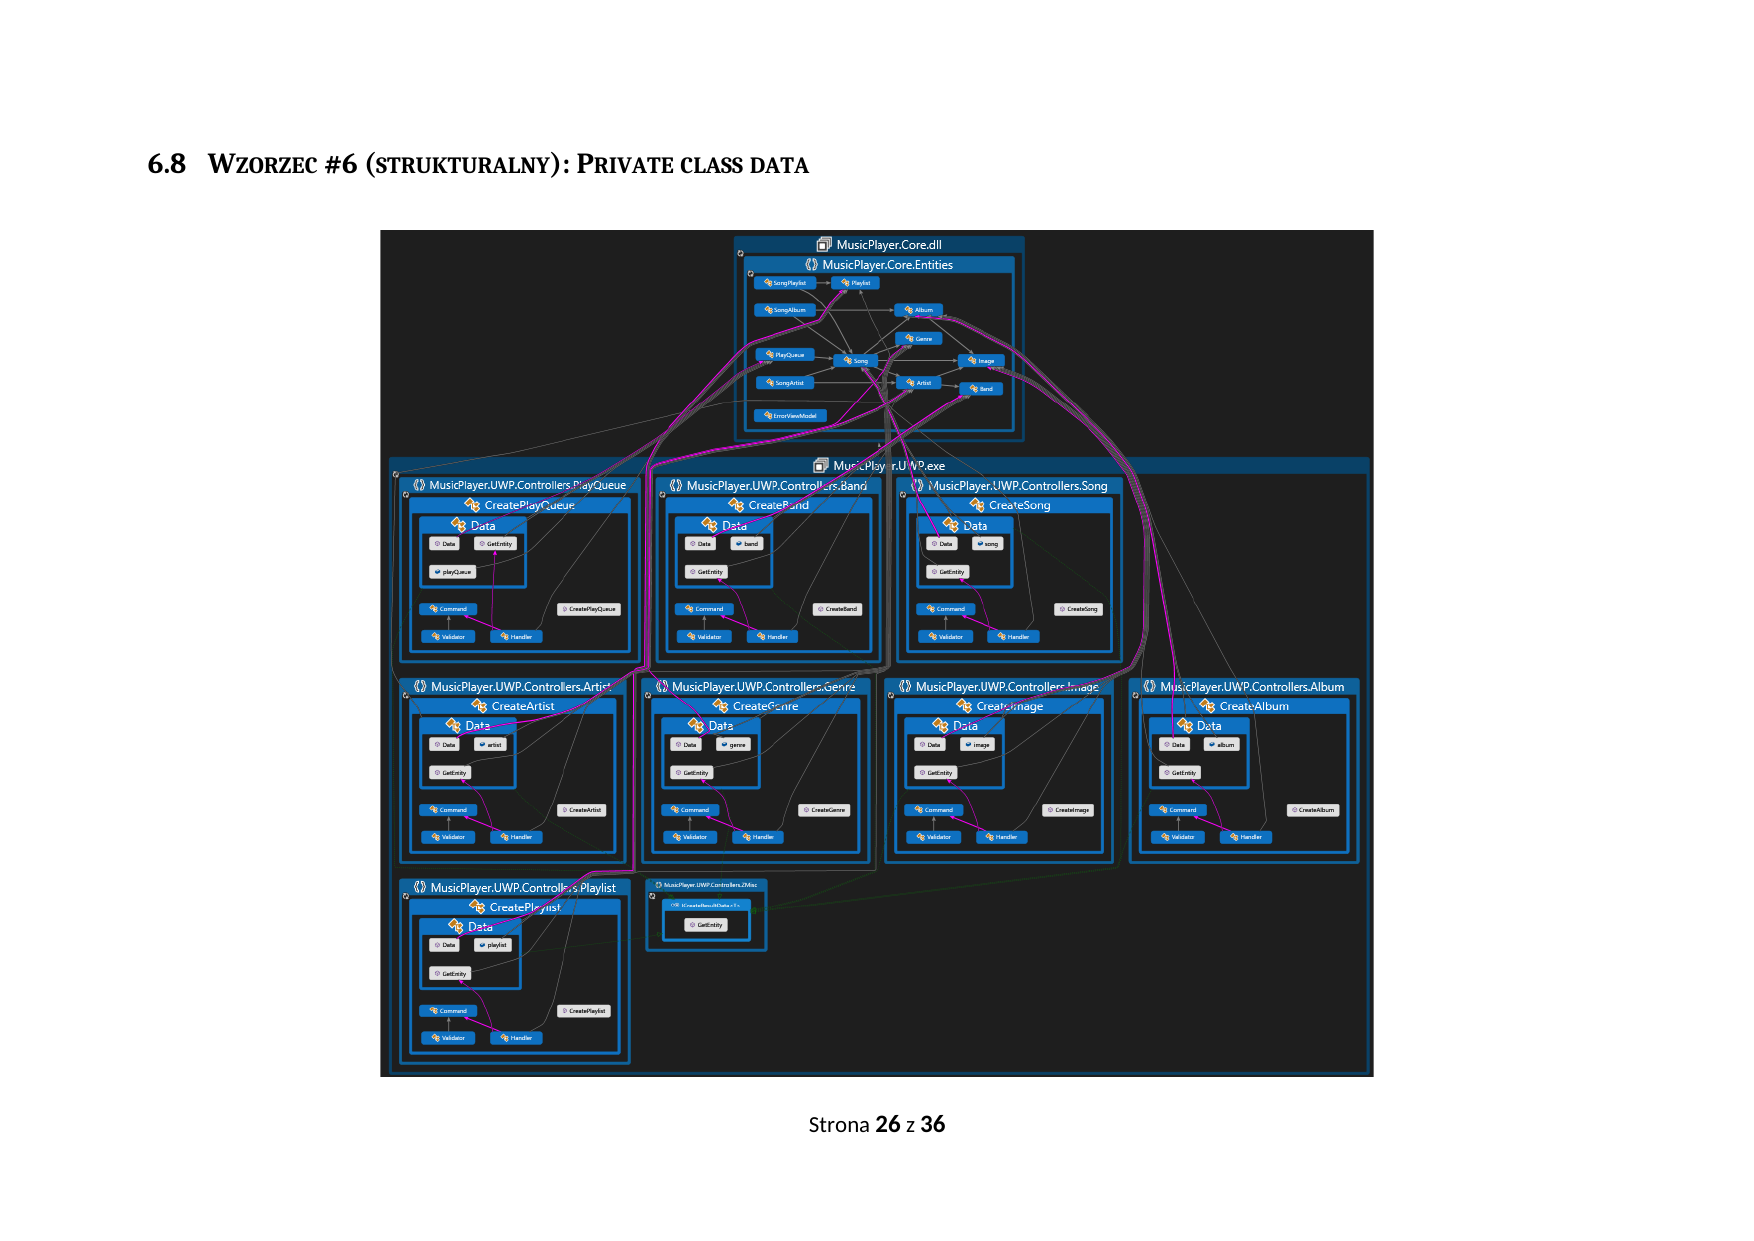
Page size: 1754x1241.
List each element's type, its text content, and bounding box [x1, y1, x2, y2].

subtitle Wzorzec #6 (strukturalny): Private class data [148, 148, 1606, 181]
picture [380, 230, 1374, 1077]
